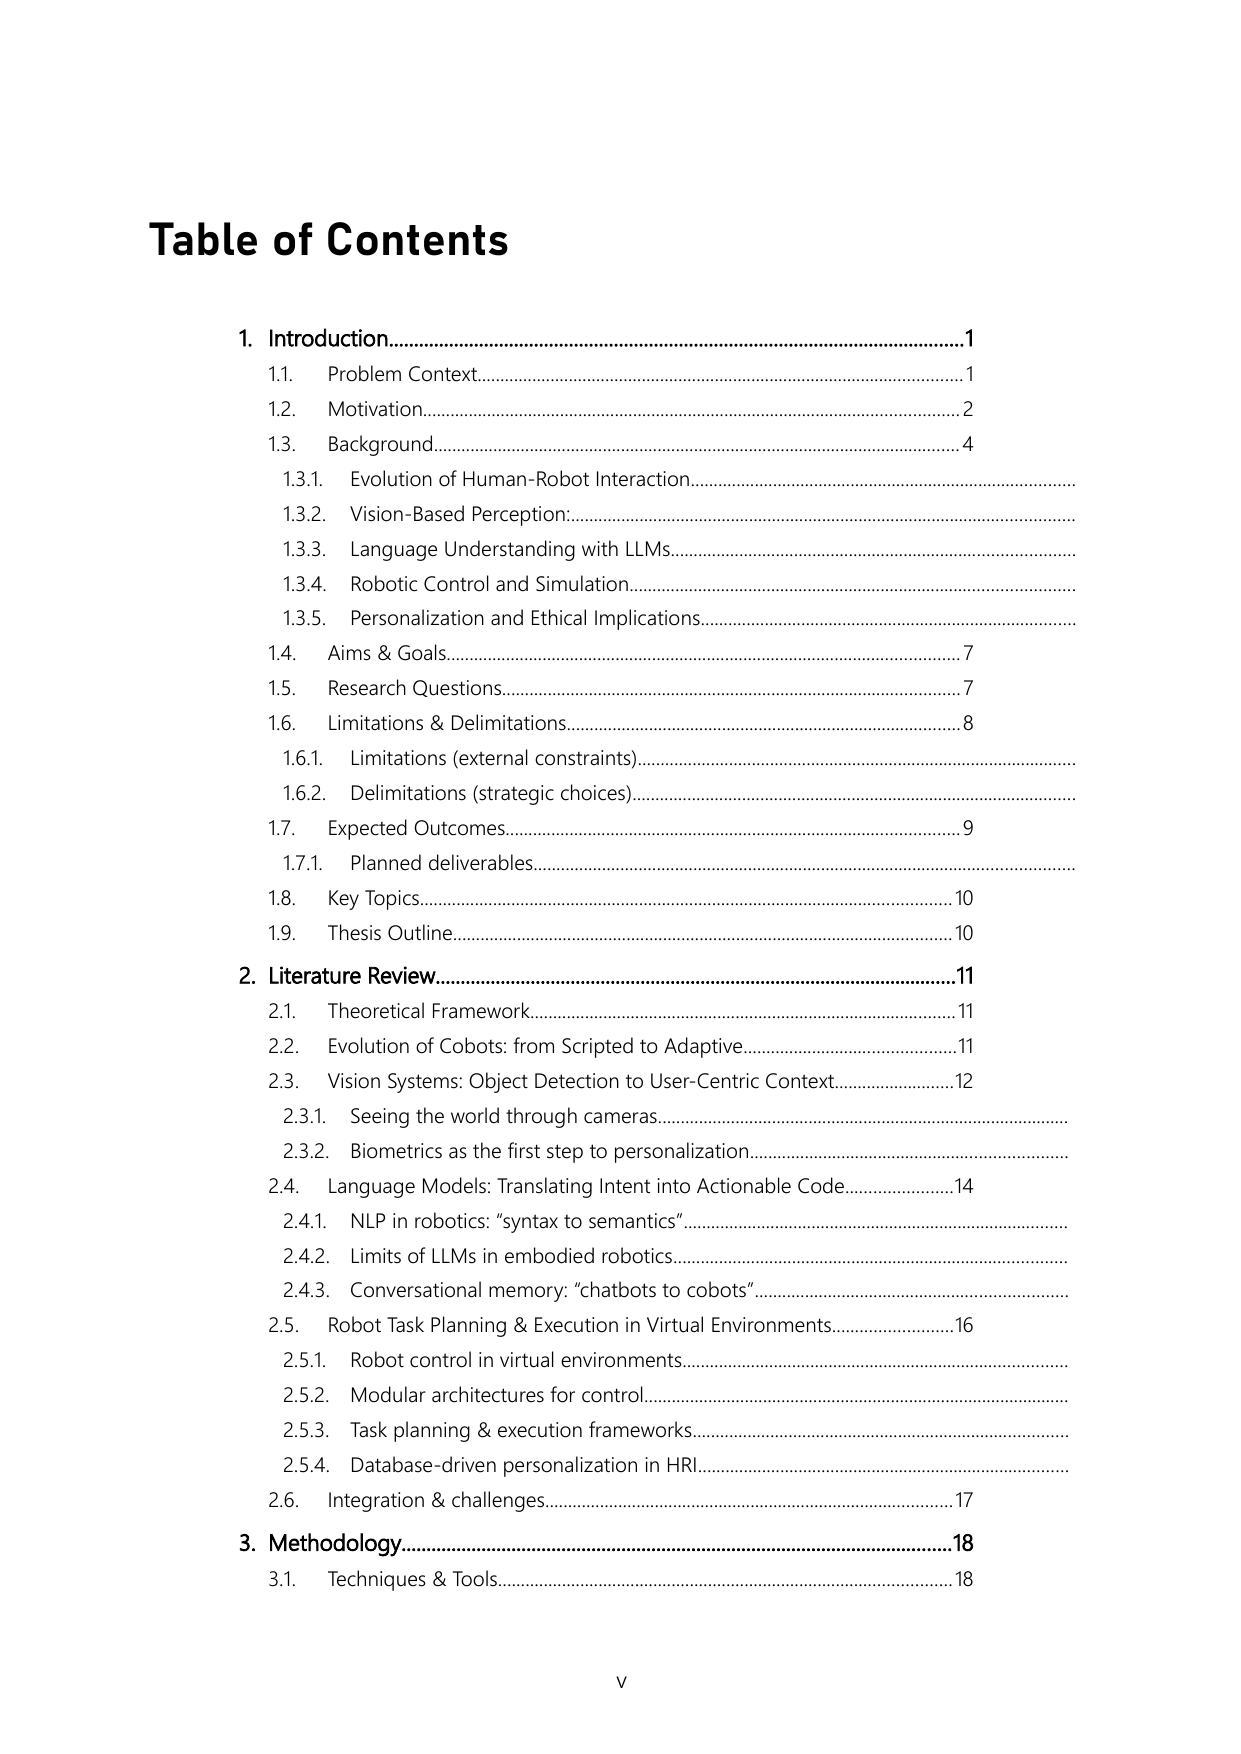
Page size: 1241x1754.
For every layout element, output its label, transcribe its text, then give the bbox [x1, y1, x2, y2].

text 2. Literature Review 11 [239, 958, 974, 989]
text 2.2. Evolution of Cobots: from Scripted to Adaptive 11 [268, 1031, 974, 1059]
text 1.6.2. Delimitations (strategic choices) 8 [283, 778, 974, 806]
text 2.5.1. Robot control in virtual environments 16 [283, 1345, 974, 1373]
text 1. Introduction 1 [239, 321, 974, 352]
text 1.1. Problem Context 1 [268, 359, 974, 387]
text 2.4.1. NLP in robotics: “syntax to semantics” 14 [283, 1206, 974, 1233]
text 1.3.1. Evolution of Human-Robot Interaction 4 [283, 464, 974, 491]
text 1.8. Key Topics 10 [268, 882, 974, 910]
text 2.3. Vision Systems: Object Detection to User-Centric Context 12 [268, 1066, 974, 1094]
text 2.4. Language Models: Translating Intent into Actionable Code 14 [268, 1171, 974, 1198]
text 2.4.2. Limits of LLMs in embodied robotics 14 [283, 1241, 974, 1268]
text 2.6. Integration & challenges 17 [268, 1485, 974, 1512]
text 1.6.1. Limitations (external constraints) 8 [283, 743, 974, 771]
text 1.4. Aims & Goals 7 [268, 638, 974, 666]
text 3.1. Techniques & Tools 18 [268, 1564, 974, 1591]
text 2.5.2. Modular architectures for control 16 [283, 1380, 974, 1408]
text 2.4.3. Conversational memory: “chatbots to cobots” 16 [283, 1275, 974, 1303]
text 3. Methodology 18 [239, 1526, 974, 1556]
text 1.3.3. Language Understanding with LLMs 5 [283, 533, 974, 561]
text 1.3.5. Personalization and Ethical Implications 6 [283, 603, 974, 631]
text 1.6. Limitations & Delimitations 8 [268, 708, 974, 736]
text 2.5.4. Database-driven personalization in HRI 17 [283, 1450, 974, 1478]
text 1.5. Research Questions 7 [268, 673, 974, 701]
text 2.3.1. Seeing the world through cameras 13 [283, 1101, 974, 1129]
text 2.3.2. Biometrics as the first step to personalization 13 [283, 1136, 974, 1163]
text 1.9. Thesis Outline 10 [268, 917, 974, 945]
text 1.7.1. Planned deliverables 9 [283, 848, 974, 875]
subtitle Table of Contents [150, 210, 509, 265]
text 1.3.2. Vision-Based Perception: 5 [283, 499, 974, 526]
text 1.2. Motivation 2 [268, 394, 974, 422]
text 2.1. Theoretical Framework 11 [268, 996, 974, 1024]
text 2.5. Robot Task Planning & Execution in Virtual Environments 16 [268, 1310, 974, 1338]
text 1.3. Background 4 [268, 429, 974, 457]
text 1.3.4. Robotic Control and Simulation 5 [283, 568, 974, 596]
text 2.5.3. Task planning & execution frameworks 17 [283, 1415, 974, 1443]
text 1.7. Expected Outcomes 9 [268, 813, 974, 840]
